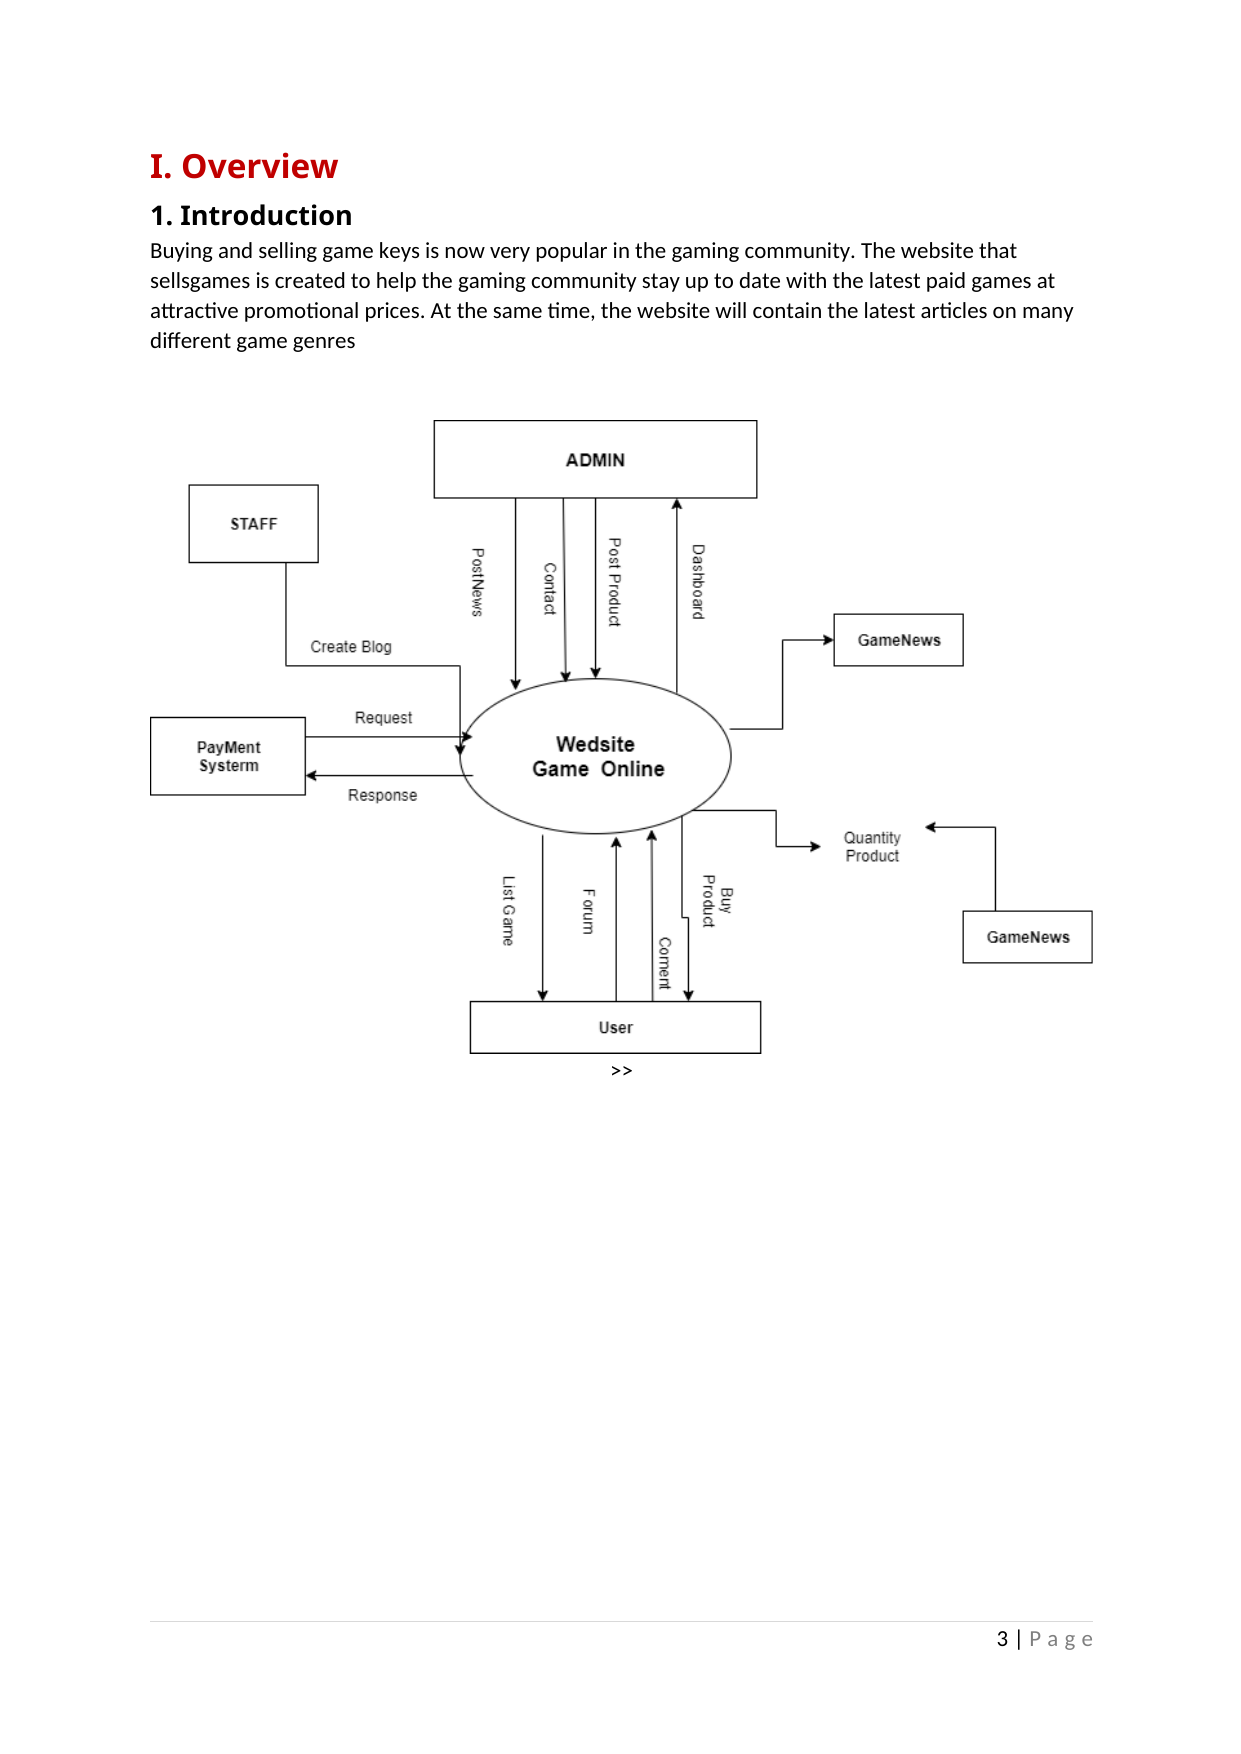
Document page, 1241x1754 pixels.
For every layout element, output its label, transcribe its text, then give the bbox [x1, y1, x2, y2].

subtitle I. Overview [150, 143, 1093, 188]
subtitle 1. Introduction [150, 196, 1093, 233]
text >> [150, 1054, 1093, 1084]
text Buying and selling game keys is now very popular in the gaming community. The website that sellsgames is created to help the gaming community stay up to date with the latest paid games at attractive promotional prices. At the same time, the website will contain the latest articles on many different game genres [150, 236, 1093, 354]
picture [150, 420, 1093, 1054]
